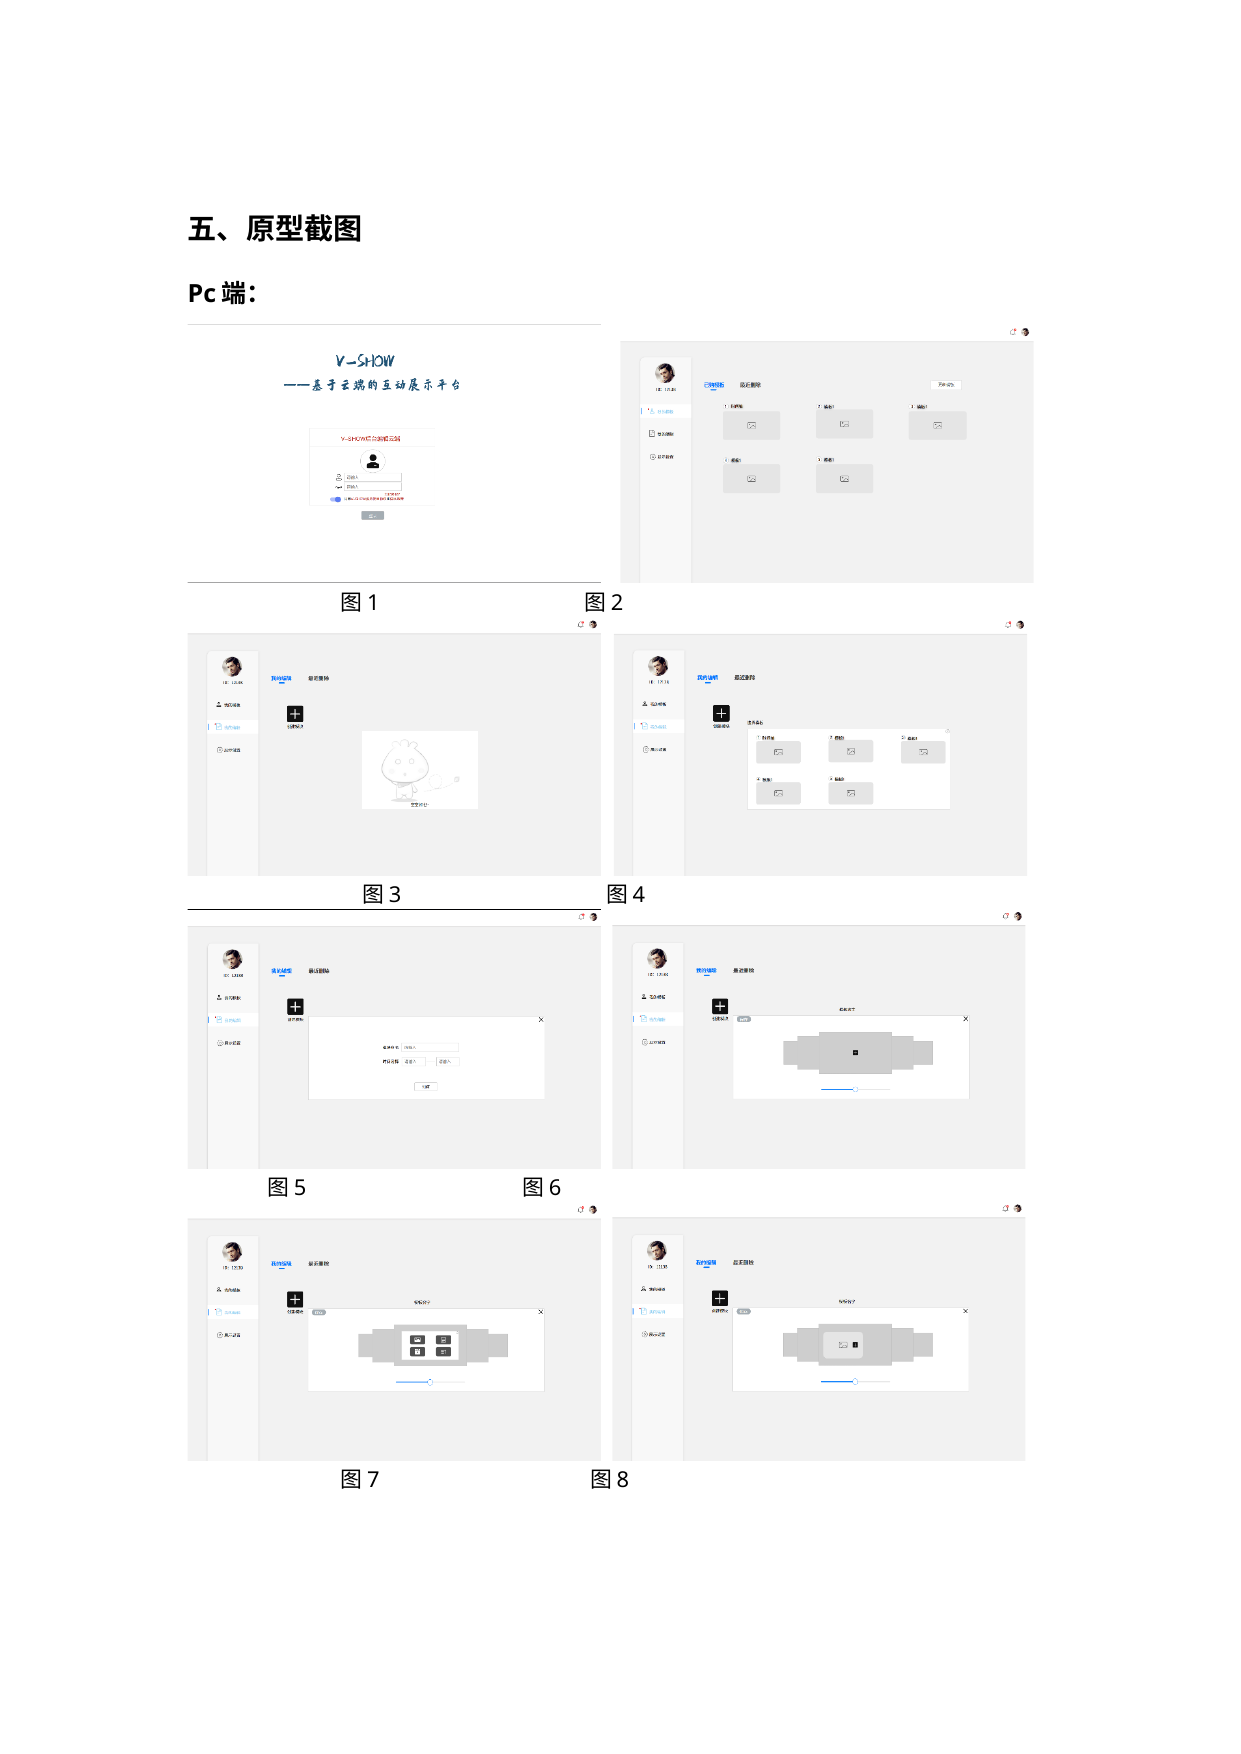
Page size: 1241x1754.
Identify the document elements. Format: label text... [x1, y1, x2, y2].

picture [187, 909, 601, 1169]
text Pc端： [187, 259, 1053, 324]
text 图7 图8 [187, 1462, 1053, 1494]
text 图1 图2 [187, 584, 1053, 617]
picture [612, 1202, 1026, 1461]
picture [187, 1203, 601, 1461]
picture [620, 325, 1034, 583]
text 图5 图6 [187, 1169, 1053, 1202]
picture [187, 324, 601, 583]
text 五、原型截图 [187, 194, 1053, 259]
picture [613, 617, 1028, 876]
picture [187, 617, 601, 876]
text 图3 图4 [187, 877, 1053, 909]
picture [612, 910, 1026, 1169]
